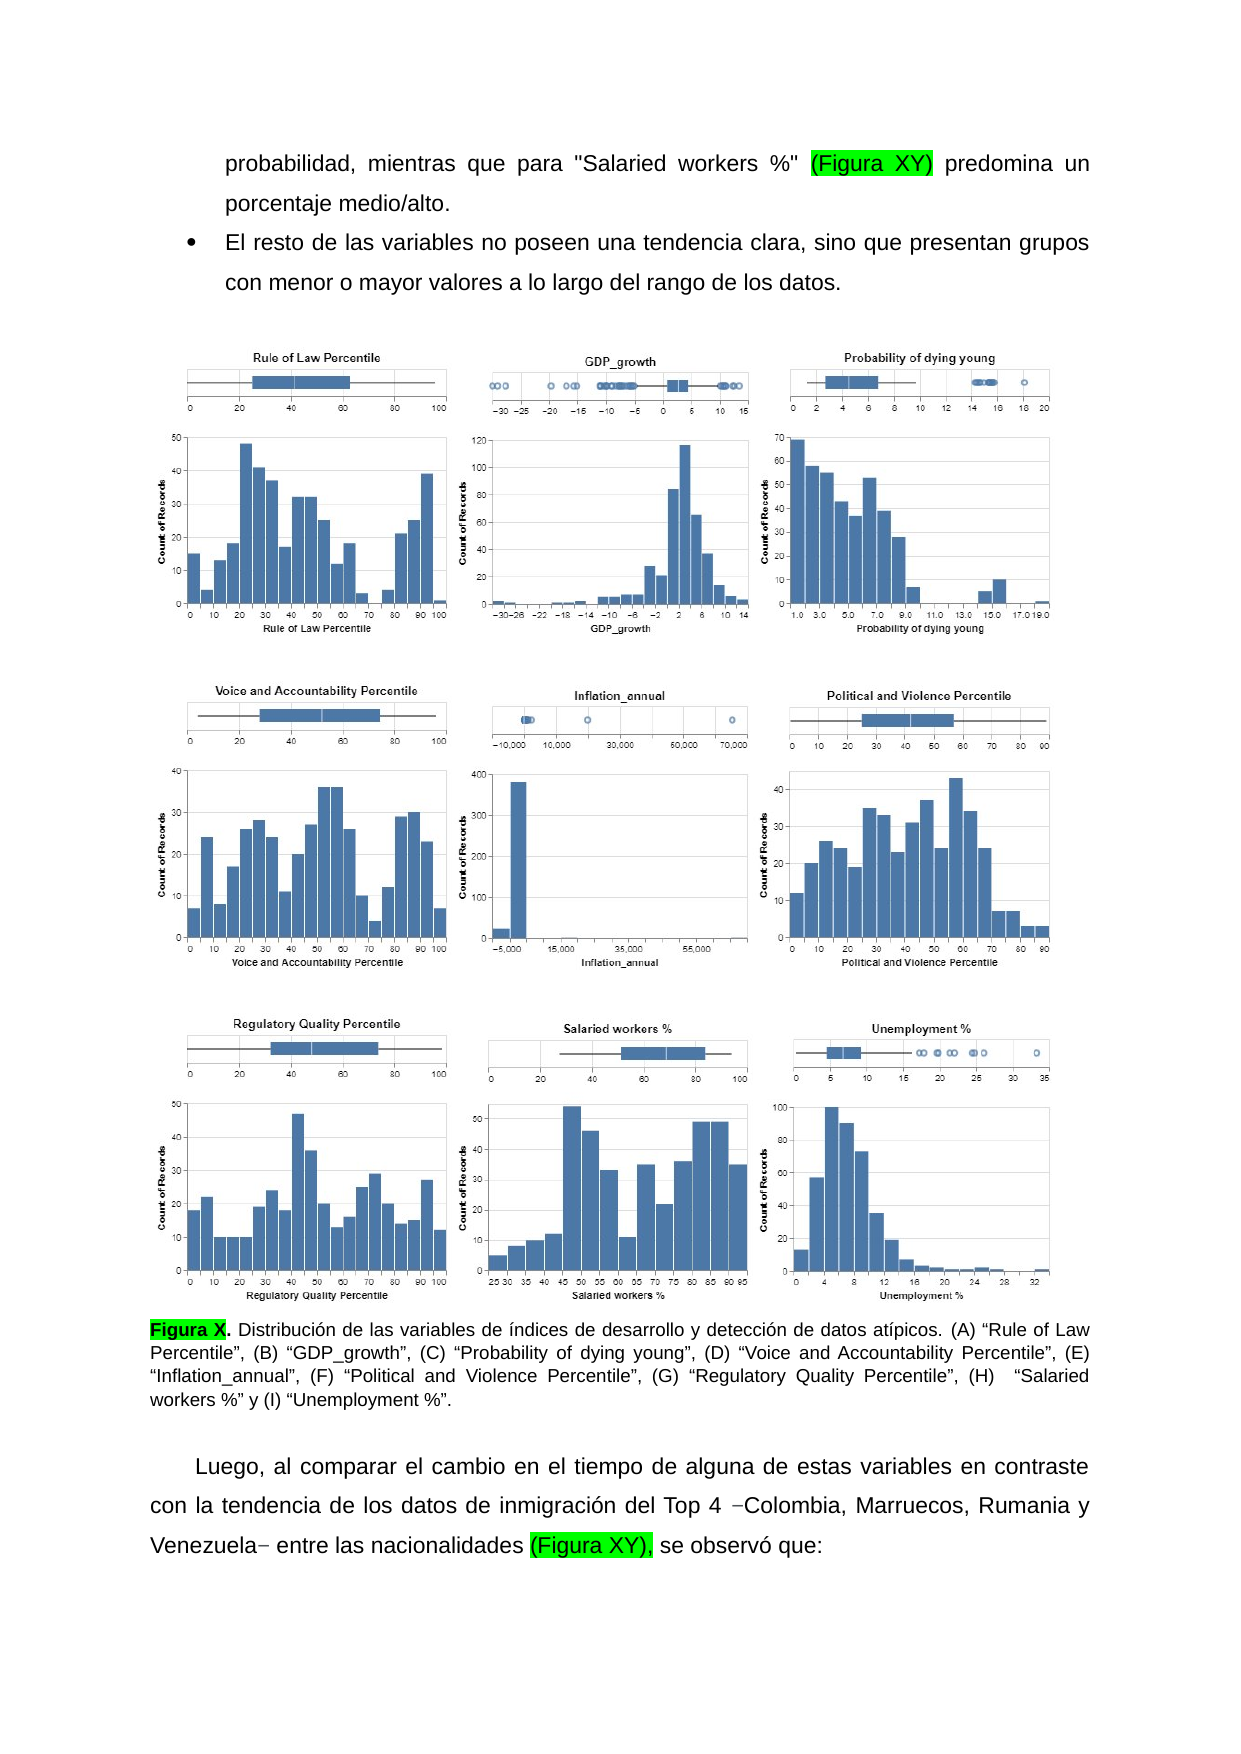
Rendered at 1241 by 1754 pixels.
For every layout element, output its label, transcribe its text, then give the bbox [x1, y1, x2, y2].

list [187, 150, 1090, 216]
list El resto de las variables no poseen una tendencia clara, sino que presentan grupos con menor o mayor valores a lo largo del rango de los datos. [187, 229, 1090, 295]
picture [150, 1013, 1055, 1305]
picture [150, 347, 1055, 638]
text Luego, al comparar el cambio en el tiempo de alguna de estas variables en contraste con la tendencia de los datos de inmigración del Top 4 −Colombia, Marruecos, Rumania y Venezuela− entre las nacionalidades (Figura XY), se observó que: [150, 1453, 1090, 1558]
text Figura X. Distribución de las variables de índices de desarrollo y detección de datos atípicos. (A) “Rule of Law Percentile”, (B) “GDP_growth”, (C) “Probability of dying young”, (D) “Voice and Accountability Percentile”, (E) “Inflation_annual”, (F) “Political and Violence Percentile”, (G) “Regulatory Quality Percentile”, (H) “Salaried workers %” y (I) “Unemployment %”. [150, 1319, 1090, 1410]
picture [150, 681, 1055, 972]
